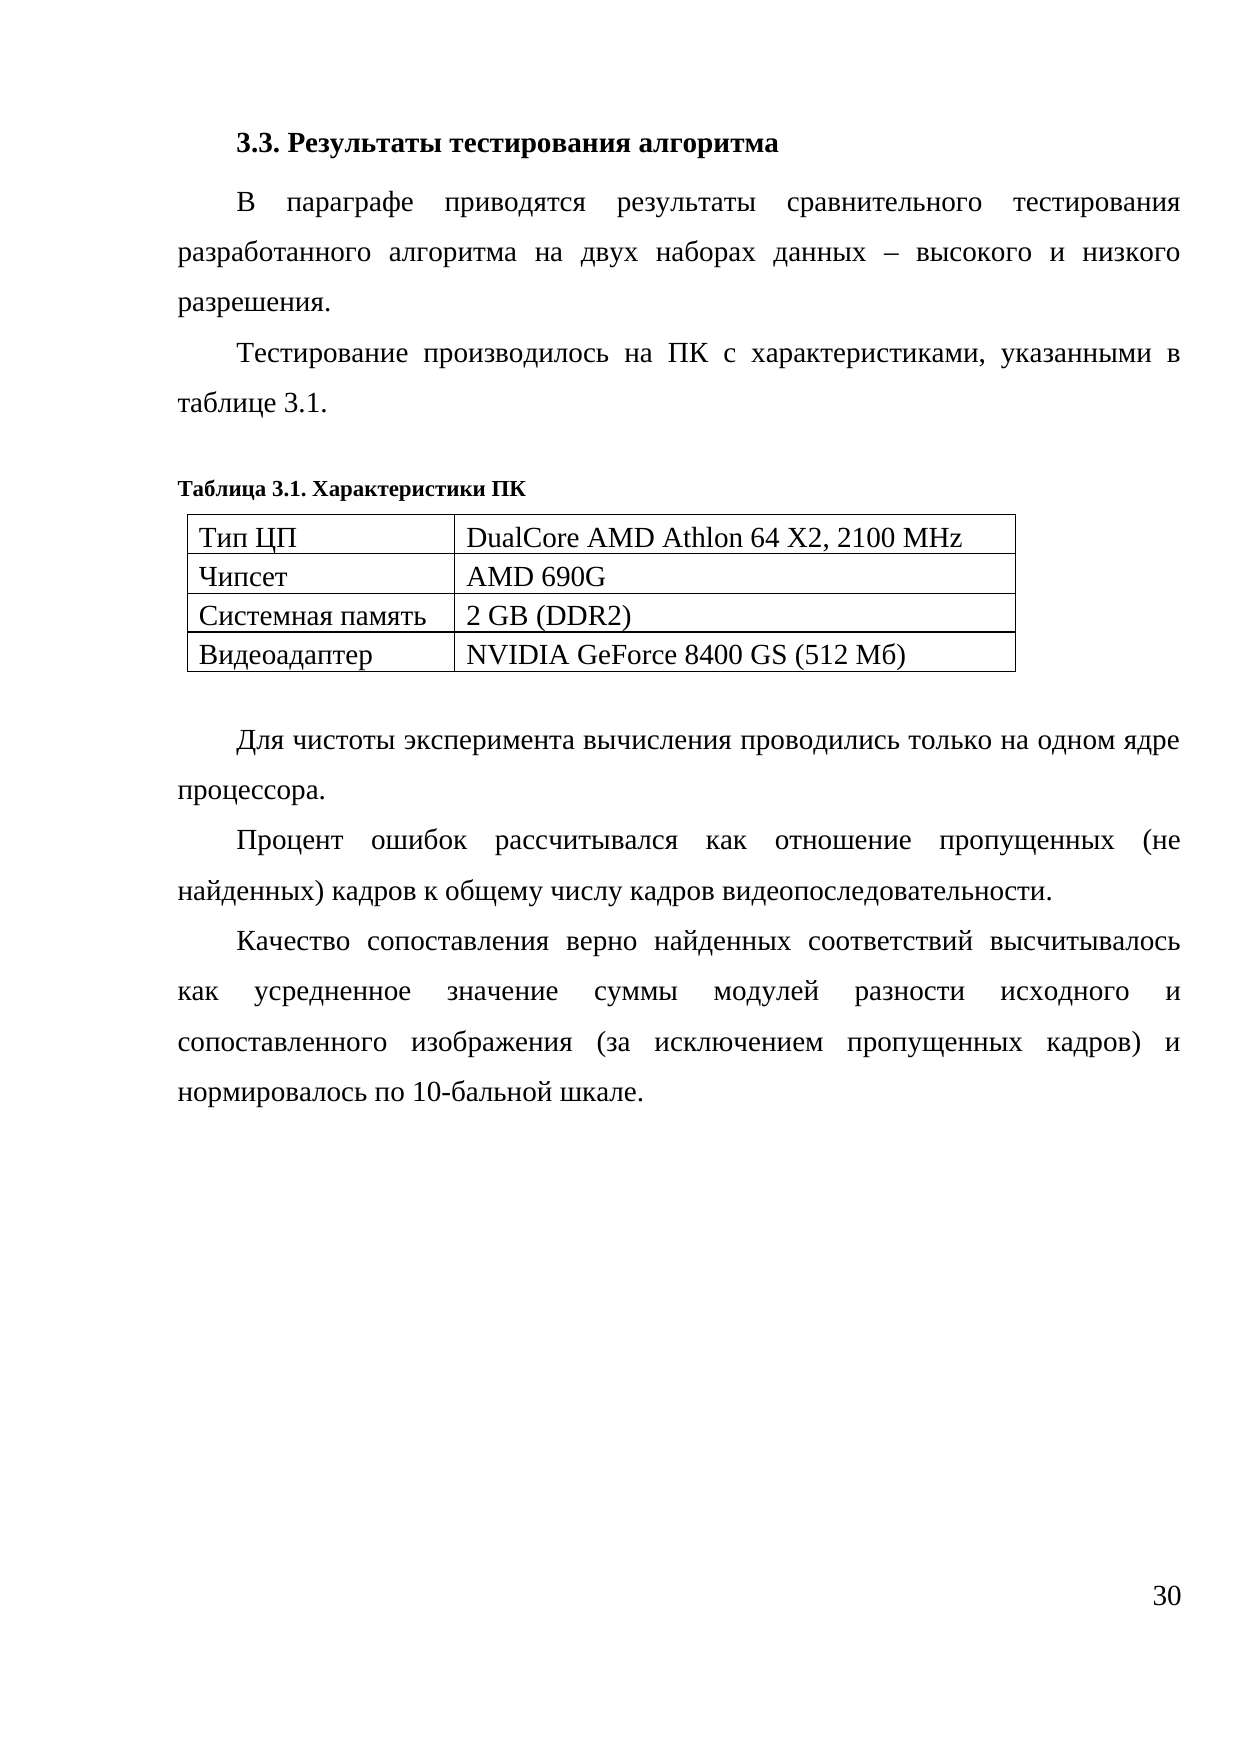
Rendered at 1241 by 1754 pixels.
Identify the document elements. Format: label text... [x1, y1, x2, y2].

table_cell 2 GB (DDR2) [455, 594, 1015, 631]
table_cell NVIDIA GeForce 8400 GS (512 Мб) [455, 633, 1015, 671]
text В параграфе приводятся результаты сравнительного тестирования разработанного алгоритма на двух наборах данных – высокого и низкого разрешения. [177, 184, 1181, 318]
table_cell Системная память [188, 594, 454, 631]
subtitle 3.3. Результаты тестирования алгоритма [236, 125, 1181, 159]
table_cell Чипсет [188, 554, 454, 592]
text Процент ошибок рассчитывался как отношение пропущенных (не найденных) кадров к общему числу кадров видеопоследовательности. [177, 822, 1181, 906]
text Качество сопоставления верно найденных соответствий высчитывалось как усредненное значение суммы модулей разности исходного и сопоставленного изображения (за исключением пропущенных кадров) и нормировалось по 10-бальной шкале. [177, 923, 1181, 1108]
table_header Тип ЦП [188, 515, 454, 553]
table_cell AMD 690G [455, 554, 1015, 592]
table_header DualCore AMD Athlon 64 X2, 2100 MHz [455, 515, 1015, 553]
text Таблица 3.1. Характеристики ПК [177, 475, 1181, 501]
text Для чистоты эксперимента вычисления проводились только на одном ядре процессора. [177, 722, 1181, 806]
text Тестирование производилось на ПК с характеристиками, указанными в таблице 3.1. [177, 335, 1181, 418]
table_cell Видеоадаптер [188, 633, 454, 671]
